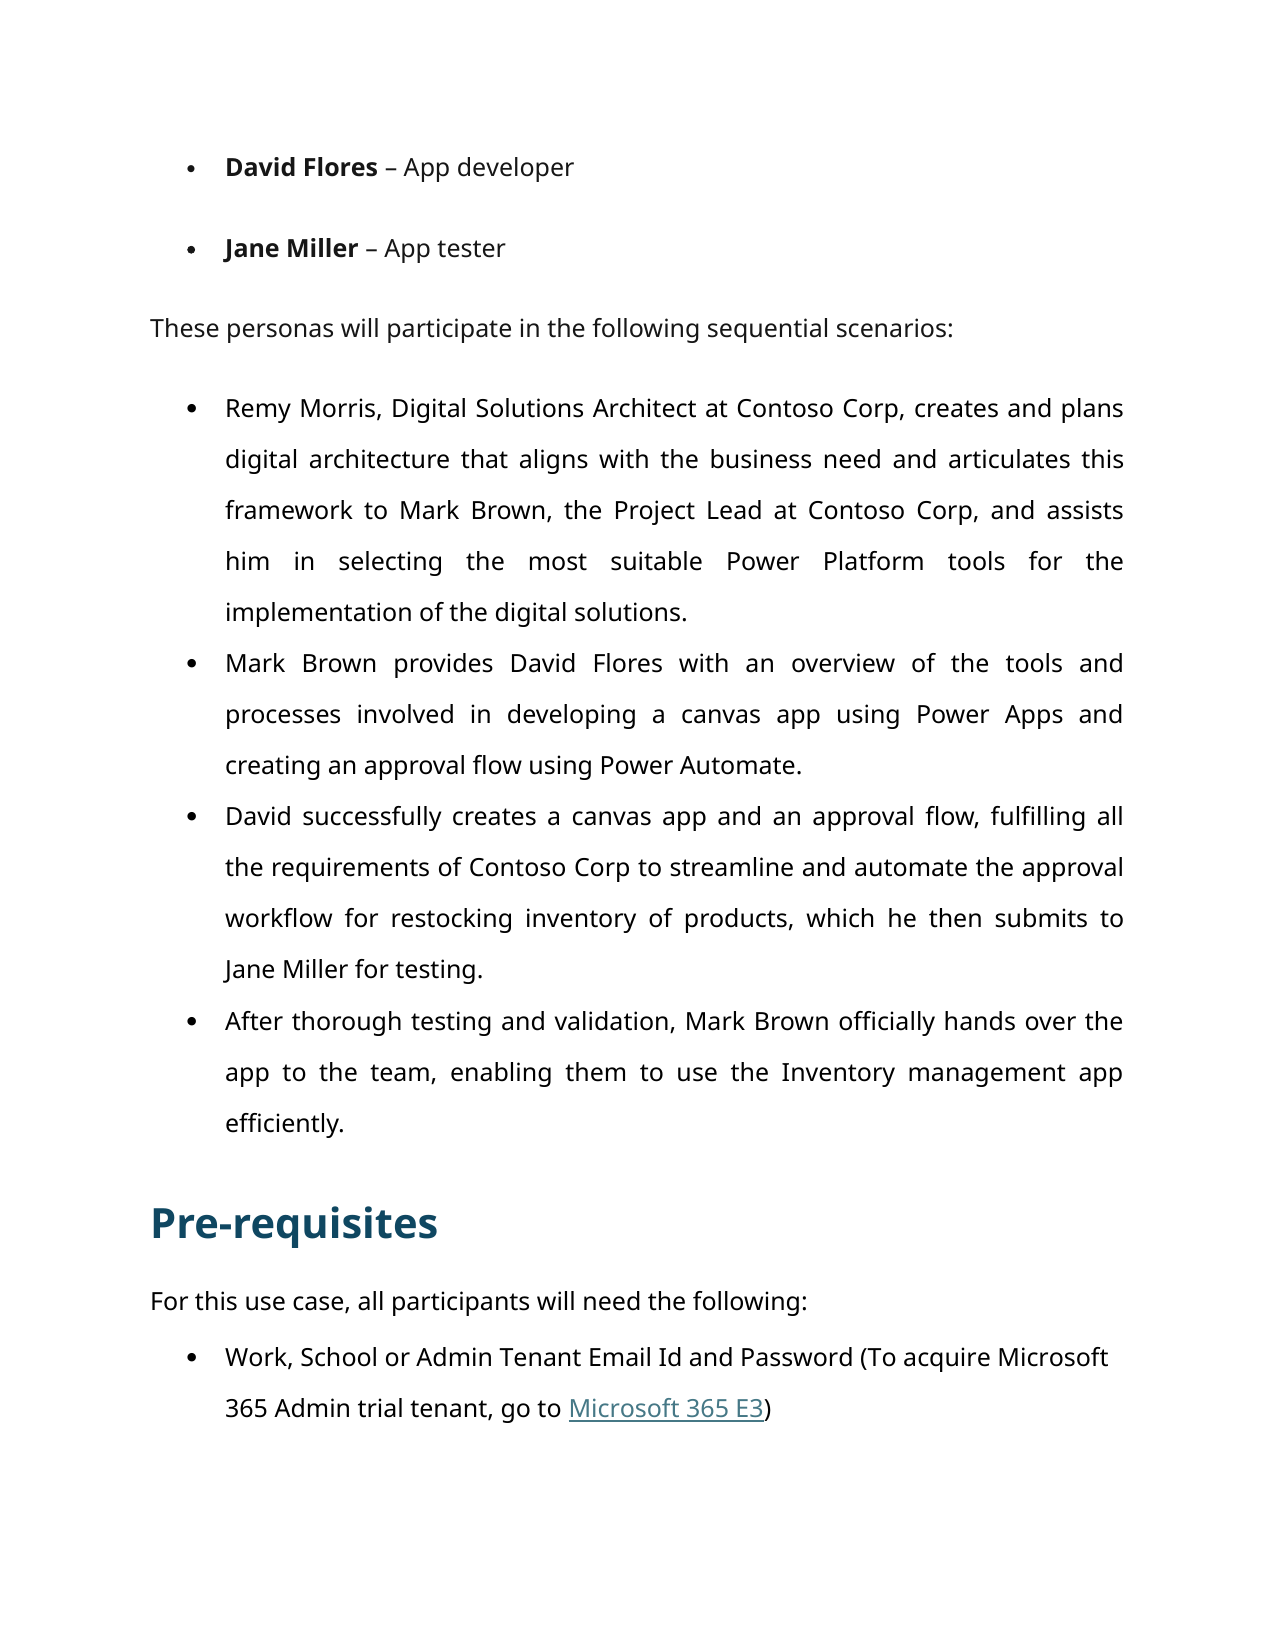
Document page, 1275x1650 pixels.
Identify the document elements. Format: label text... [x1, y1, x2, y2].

text These personas will participate in the following sequential scenarios: [150, 310, 1125, 344]
text For this use case, all participants will need the following: [150, 1284, 1125, 1318]
list After thorough testing and validation, Mark Brown officially hands over the app to the team, enabling them to use the Inventory management app efficiently. [187, 1003, 1125, 1139]
subtitle Pre-requisites [150, 1194, 1125, 1251]
list Remy Morris, Digital Solutions Architect at Contoso Corp, creates and plans digital architecture that aligns with the business need and articulates this framework to Mark Brown, the Project Lead at Contoso Corp, and assists him in selecting the most suitable Power Platform tools for the implementation of the digital solutions. [187, 391, 1125, 629]
list Jane Miller – App tester [187, 230, 1125, 264]
list David successfully creates a canvas app and an approval flow, fulfilling all the requirements of Contoso Corp to streamline and automate the approval workflow for restocking inventory of products, which he then submits to Jane Miller for testing. [187, 799, 1125, 986]
list Mark Brown provides David Flores with an overview of the tools and processes involved in developing a canvas app using Power Apps and creating an approval flow using Power Automate. [187, 646, 1125, 782]
list David Flores – App developer [187, 150, 1125, 184]
list Work, School or Admin Tenant Email Id and Password (To acquire Microsoft 365 Admin trial tenant, go to Microsoft 365 E3) [187, 1340, 1125, 1425]
